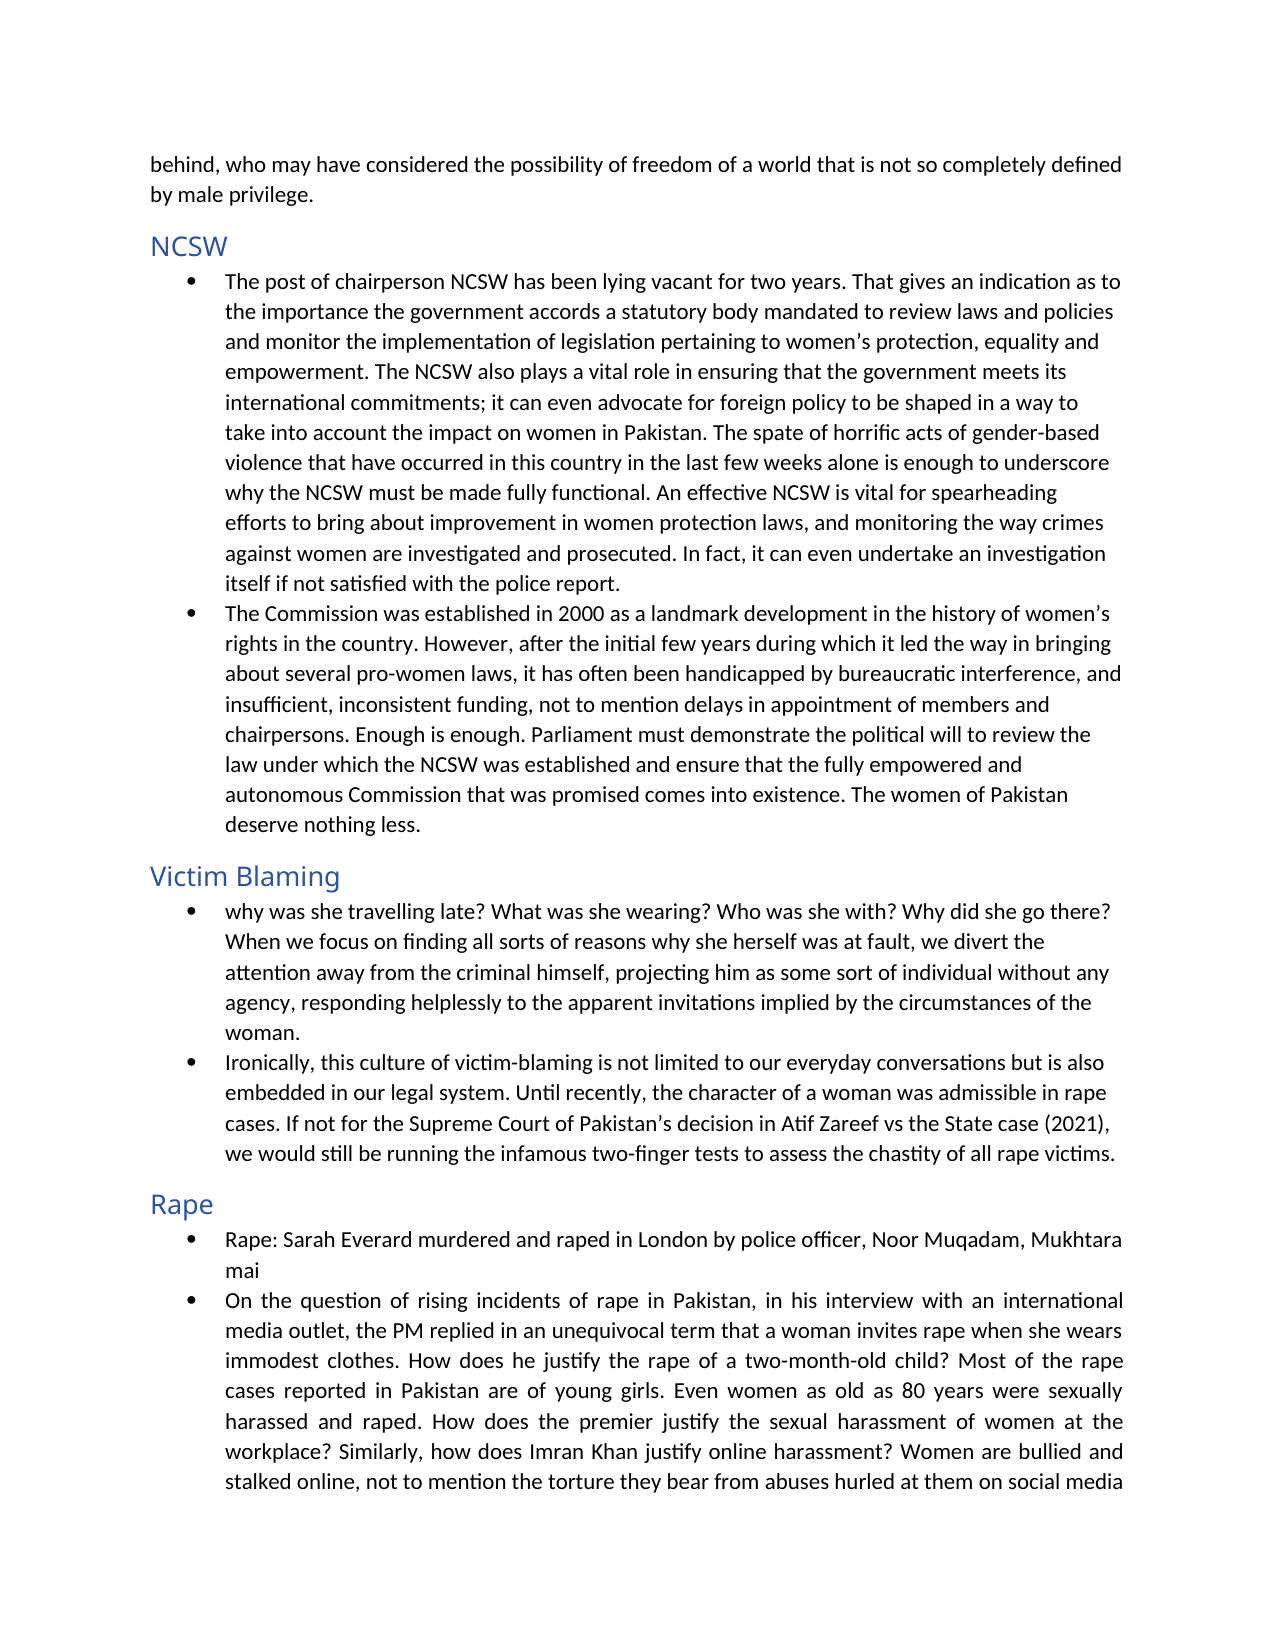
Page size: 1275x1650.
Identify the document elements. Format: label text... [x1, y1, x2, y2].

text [150, 150, 1125, 208]
list The post of chairperson NCSW has been lying vacant for two years. That gives an indication as to the importance the government accords a statutory body mandated to review laws and policies and monitor the implementation of legislation pertaining to women’s protection, equality and empowerment. The NCSW also plays a vital role in ensuring that the government meets its international commitments; it can even advocate for foreign policy to be shaped in a way to take into account the impact on women in Pakistan. The spate of horrific acts of gender-based violence that have occurred in this country in the last few weeks alone is enough to underscore why the NCSW must be made fully functional. An effective NCSW is vital for spearheading efforts to bring about improvement in women protection laws, and monitoring the way crimes against women are investigated and prosecuted. In fact, it can even undertake an investigation itself if not satisfied with the police report. [187, 267, 1125, 597]
subtitle NCSW [150, 227, 1125, 264]
list The Commission was established in 2000 as a landmark development in the history of women’s rights in the country. However, after the initial few years during which it led the way in bringing about several pro-women laws, it has often been handicapped by bureaucratic interference, and insufficient, inconsistent funding, not to mention delays in appointment of members and chairpersons. Enough is enough. Parliament must demonstrate the political will to review the law under which the NCSW was established and ensure that the fully empowered and autonomous Commission that was promised comes into existence. The women of Pakistan deserve nothing less. [187, 599, 1125, 839]
list Ironically, this culture of victim-blaming is not limited to our everyday conversations but is also embedded in our legal system. Until recently, the character of a woman was admissible in rape cases. If not for the Supreme Court of Pakistan’s decision in Atif Zareef vs the State case (2021), we would still be running the infamous two-finger tests to assess the chastity of all rape victims. [187, 1048, 1125, 1167]
list why was she travelling late? What was she wearing? Who was she with? Why did she go there? When we focus on finding all sorts of reasons why she herself was at fault, we divert the attention away from the criminal himself, projecting him as some sort of individual without any agency, responding helplessly to the apparent invitations implied by the circumstances of the woman. [187, 897, 1125, 1046]
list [187, 1286, 1125, 1495]
list Rape: Sarah Everard murdered and raped in London by police officer, Noor Muqadam, Mukhtara mai [187, 1226, 1125, 1284]
subtitle Rape [150, 1186, 1125, 1223]
subtitle Victim Blaming [150, 857, 1125, 894]
